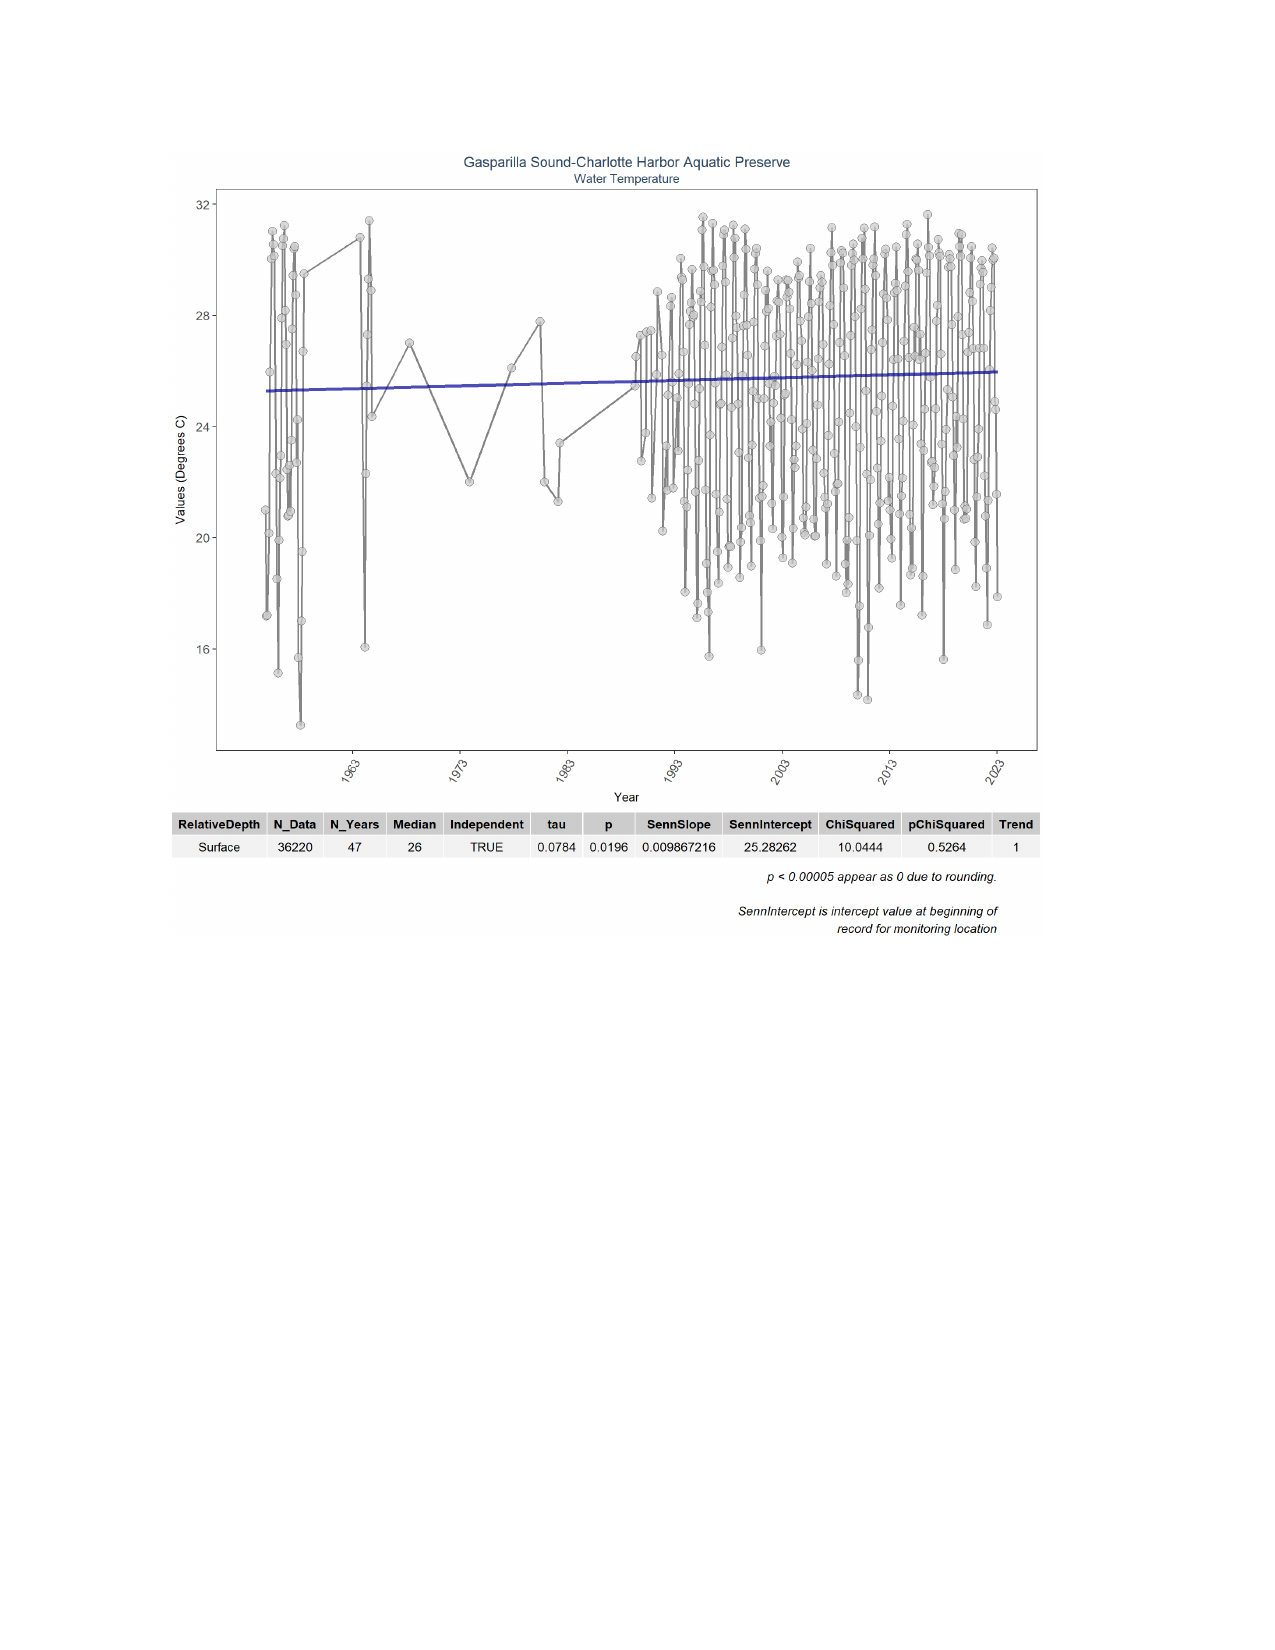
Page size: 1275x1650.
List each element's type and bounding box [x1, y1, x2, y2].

picture [168, 150, 1044, 938]
